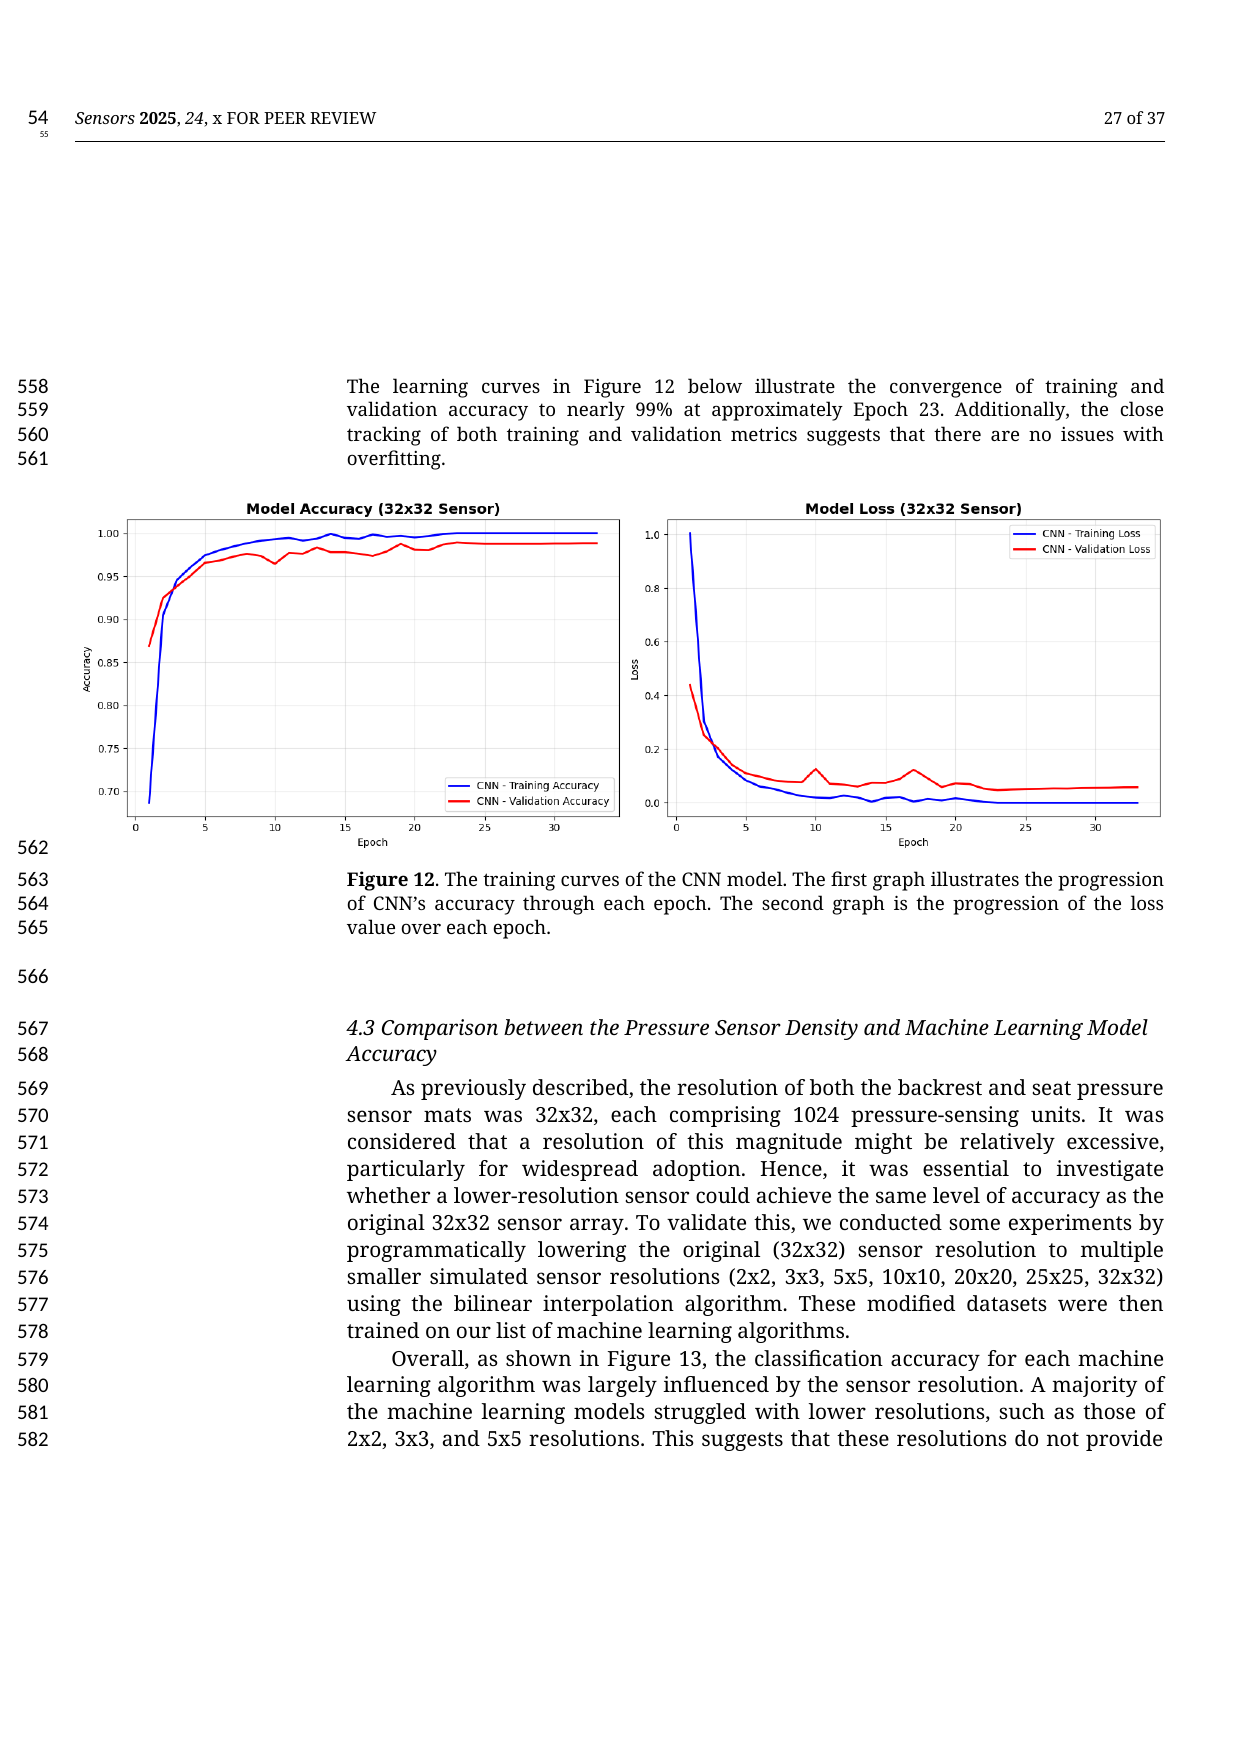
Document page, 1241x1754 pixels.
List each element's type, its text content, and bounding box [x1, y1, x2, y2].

text Figure 12. The training curves of the CNN model. The first graph illustrates the progression of CNN’s accuracy through each epoch. The second graph is the progression of the loss value over each epoch. [347, 867, 1165, 939]
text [347, 1345, 1165, 1453]
text The learning curves in Figure 12 below illustrate the convergence of training and validation accuracy to nearly 99% at approximately Epoch 23. Additionally, the close tracking of both training and validation metrics suggests that there are no issues with overfitting. [347, 374, 1165, 471]
text As previously described, the resolution of both the backrest and seat pressure sensor mats was 32x32, each comprising 1024 pressure-sensing units. It was considered that a resolution of this magnitude might be relatively excessive, particularly for widespread adoption. Hence, it was essential to investigate whether a lower-resolution sensor could achieve the same level of accuracy as the original 32x32 sensor array. To validate this, we conducted some experiments by programmatically lowering the original (32x32) sensor resolution to multiple smaller simulated sensor resolutions (2x2, 3x3, 5x5, 10x10, 20x20, 25x25, 32x32) using the bilinear interpolation algorithm. These modified datasets were then trained on our list of machine learning algorithms. [347, 1074, 1165, 1345]
picture [75, 495, 1166, 855]
subtitle 4.3 Comparison between the Pressure Sensor Density and Machine Learning Model Accuracy [347, 1014, 1165, 1068]
